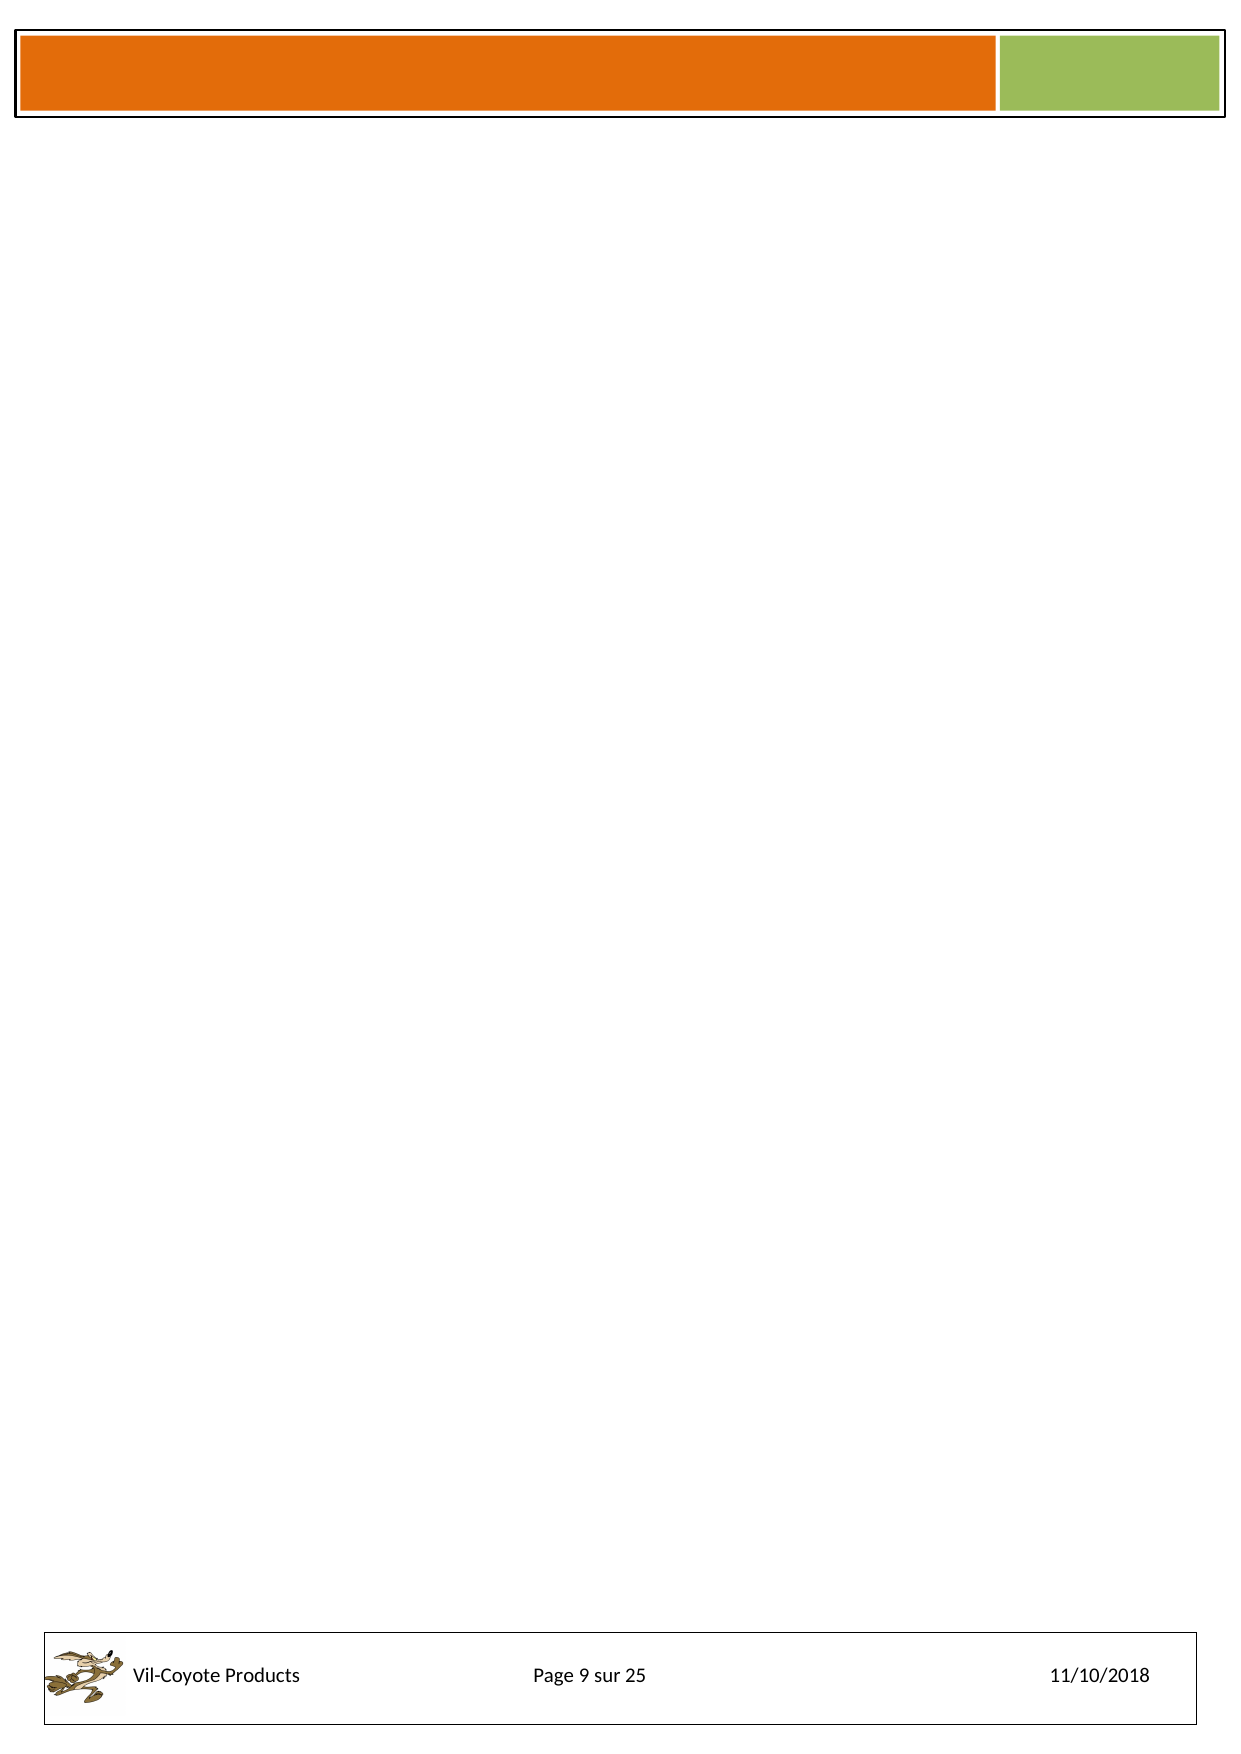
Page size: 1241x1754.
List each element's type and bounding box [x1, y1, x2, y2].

picture [45, 1636, 126, 1716]
